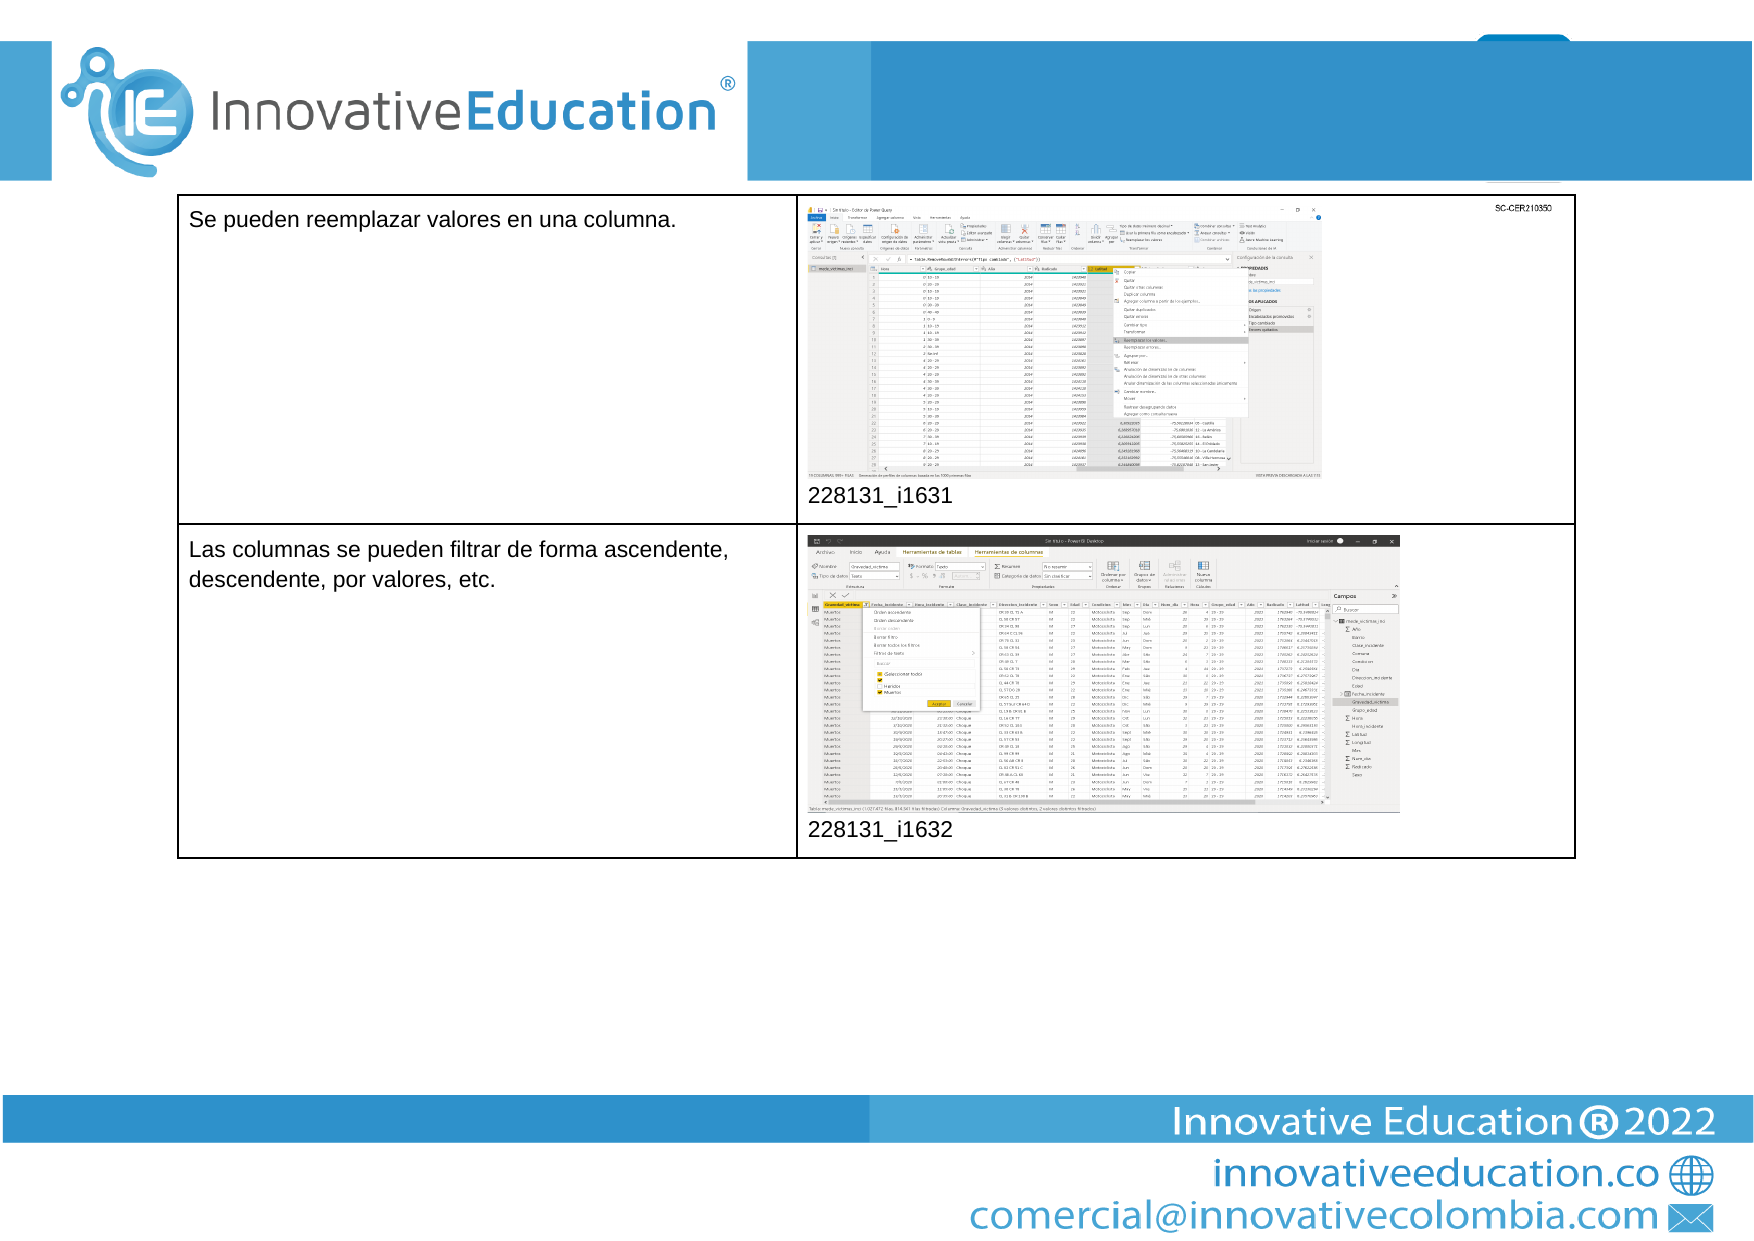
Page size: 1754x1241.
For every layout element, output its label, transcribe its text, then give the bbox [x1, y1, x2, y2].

picture [807, 535, 1400, 813]
table_cell 228131_i1632 [798, 525, 1574, 857]
picture [807, 206, 1322, 479]
table_cell Se pueden reemplazar valores en una columna. [179, 196, 796, 523]
picture [0, 28, 1752, 194]
table_cell Las columnas se pueden filtrar de forma ascendente, descendente, por valores, etc. [179, 525, 796, 857]
table_cell 228131_i1631 [798, 196, 1574, 523]
picture [2, 1093, 1754, 1239]
